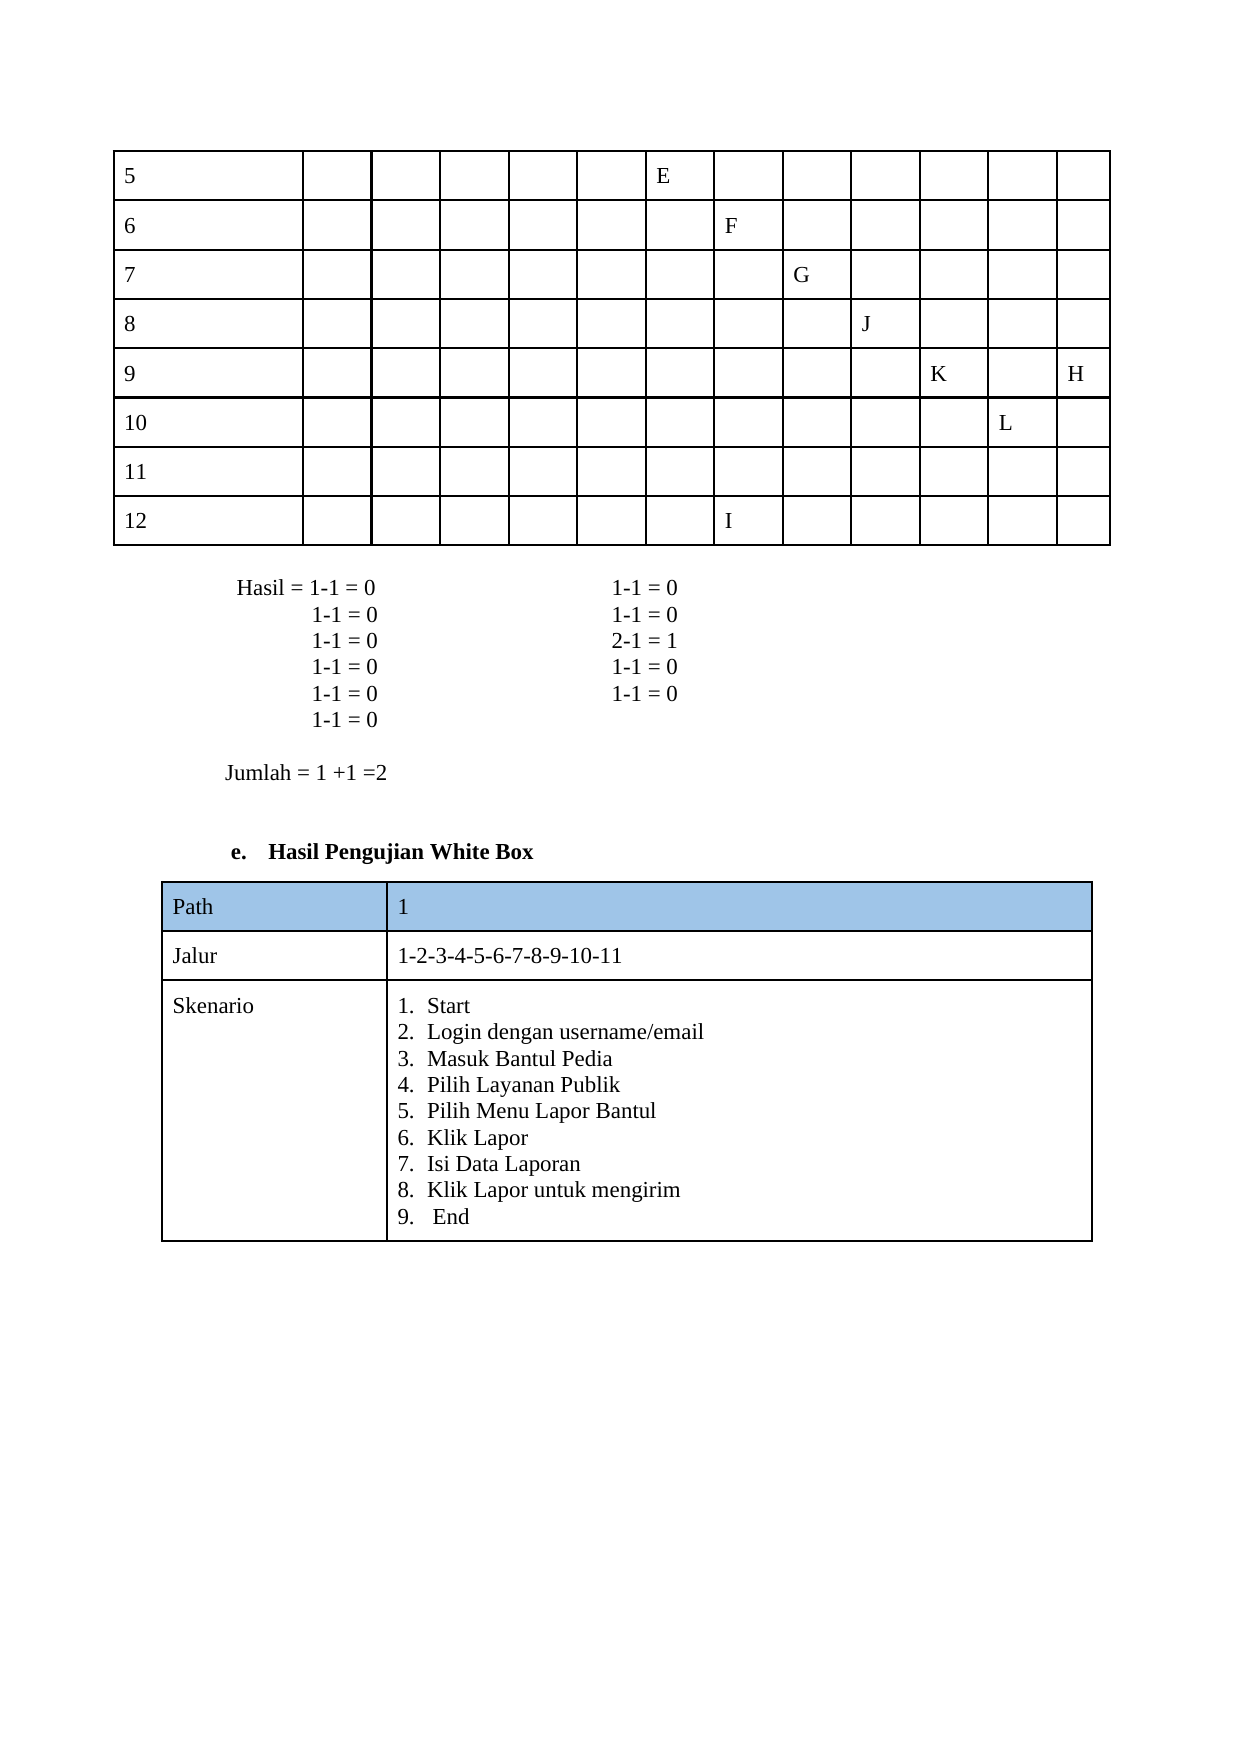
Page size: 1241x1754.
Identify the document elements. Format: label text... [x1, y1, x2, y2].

table_cell [304, 448, 370, 495]
table_cell [647, 448, 713, 495]
table_cell 11 [115, 448, 302, 495]
table_cell [989, 497, 1056, 544]
table_cell [852, 152, 919, 199]
table_cell [715, 300, 782, 347]
text Hasil = 1-1 = 0 1-1 = 0 [150, 574, 1090, 601]
table_cell [578, 300, 645, 347]
table_cell [304, 497, 370, 544]
table_cell [852, 448, 919, 495]
table_cell [647, 349, 713, 396]
text 1-1 = 0 1-1 = 0 [225, 680, 1090, 706]
table_cell [921, 201, 987, 248]
table_cell I [715, 497, 782, 544]
table_cell [784, 152, 850, 199]
table_cell [1058, 399, 1109, 446]
table_cell [441, 152, 508, 199]
table_cell [510, 349, 576, 396]
table_cell [784, 399, 850, 446]
table_cell [1058, 201, 1109, 248]
table_cell [510, 300, 576, 347]
table_cell [715, 251, 782, 298]
table_cell 9 [115, 349, 302, 396]
table_cell F [715, 201, 782, 248]
table_cell G [784, 251, 850, 298]
table_cell [304, 399, 370, 446]
table_cell [304, 251, 370, 298]
table_cell J [852, 300, 919, 347]
table_cell Jalur [163, 932, 386, 979]
table_cell [989, 201, 1056, 248]
table_cell [989, 448, 1056, 495]
text 1-1 = 0 1-1 = 0 [225, 653, 1090, 680]
table_cell [578, 251, 645, 298]
table_cell [1058, 448, 1109, 495]
table_cell [921, 300, 987, 347]
table_cell [304, 152, 370, 199]
table_cell [1058, 152, 1109, 199]
table_cell [989, 349, 1056, 396]
table_cell 8 [115, 300, 302, 347]
table_cell [578, 448, 645, 495]
table_cell [510, 201, 576, 248]
table_cell [1058, 251, 1109, 298]
table_cell [510, 399, 576, 446]
table_cell L [989, 399, 1056, 446]
table_cell 6 [115, 201, 302, 248]
table_cell [441, 349, 508, 396]
text Jumlah = 1 +1 =2 [225, 759, 1090, 785]
table_cell [921, 448, 987, 495]
table_cell [647, 201, 713, 248]
table_cell 5 [115, 152, 302, 199]
table_cell [578, 152, 645, 199]
table_cell [989, 152, 1056, 199]
table_cell [441, 448, 508, 495]
table_cell E [647, 152, 713, 199]
table_cell [647, 399, 713, 446]
table_cell [578, 497, 645, 544]
table_cell [578, 399, 645, 446]
table_cell [715, 448, 782, 495]
text 1-1 = 0 [225, 706, 1090, 732]
table_cell [852, 349, 919, 396]
table_cell [510, 152, 576, 199]
table_cell [441, 201, 508, 248]
table_cell [784, 448, 850, 495]
table_cell [510, 251, 576, 298]
table_cell [921, 497, 987, 544]
table_cell [304, 349, 370, 396]
table_header 1 [388, 883, 1091, 930]
table_cell [441, 251, 508, 298]
table_cell [373, 300, 439, 347]
table_cell [1058, 497, 1109, 544]
table_cell [373, 497, 439, 544]
table_cell [852, 399, 919, 446]
table_cell [784, 349, 850, 396]
table_cell [647, 497, 713, 544]
table_cell [921, 399, 987, 446]
table_cell [373, 251, 439, 298]
table_cell 10 [115, 399, 302, 446]
table_cell [852, 497, 919, 544]
list Hasil Pengujian White Box [231, 838, 1090, 864]
table_cell [784, 497, 850, 544]
table_cell [715, 152, 782, 199]
table_cell [852, 201, 919, 248]
table_cell H [1058, 349, 1109, 396]
table_cell [373, 448, 439, 495]
table_cell [1058, 300, 1109, 347]
table_cell 1-2-3-4-5-6-7-8-9-10-11 [388, 932, 1091, 979]
table_cell Skenario [163, 981, 386, 1239]
table_cell [441, 300, 508, 347]
table_cell [578, 201, 645, 248]
table_cell [373, 349, 439, 396]
table_cell [441, 497, 508, 544]
table_cell [647, 251, 713, 298]
table_cell [784, 201, 850, 248]
table_cell [921, 251, 987, 298]
table_cell Start Login dengan username/email Masuk Bantul Pedia Pilih Layanan Publik Pilih Menu Lapor Bantul Klik Lapor Isi Data Laporan Klik Lapor untuk mengirim End [388, 981, 1091, 1239]
text 1-1 = 0 2-1 = 1 [225, 627, 1090, 653]
table_cell [510, 448, 576, 495]
table_cell [373, 152, 439, 199]
table_cell [304, 201, 370, 248]
table_cell [852, 251, 919, 298]
table_cell [441, 399, 508, 446]
table_cell [304, 300, 370, 347]
table_header Path [163, 883, 386, 930]
table_cell [989, 251, 1056, 298]
table_cell K [921, 349, 987, 396]
table_cell [715, 349, 782, 396]
table_cell [373, 399, 439, 446]
table_cell [647, 300, 713, 347]
table_cell [989, 300, 1056, 347]
table_cell [373, 201, 439, 248]
text 1-1 = 0 1-1 = 0 [225, 601, 1090, 627]
table_cell [784, 300, 850, 347]
table_cell [510, 497, 576, 544]
table_cell [921, 152, 987, 199]
table_cell [715, 399, 782, 446]
table_cell [578, 349, 645, 396]
table_cell 12 [115, 497, 302, 544]
table_cell 7 [115, 251, 302, 298]
